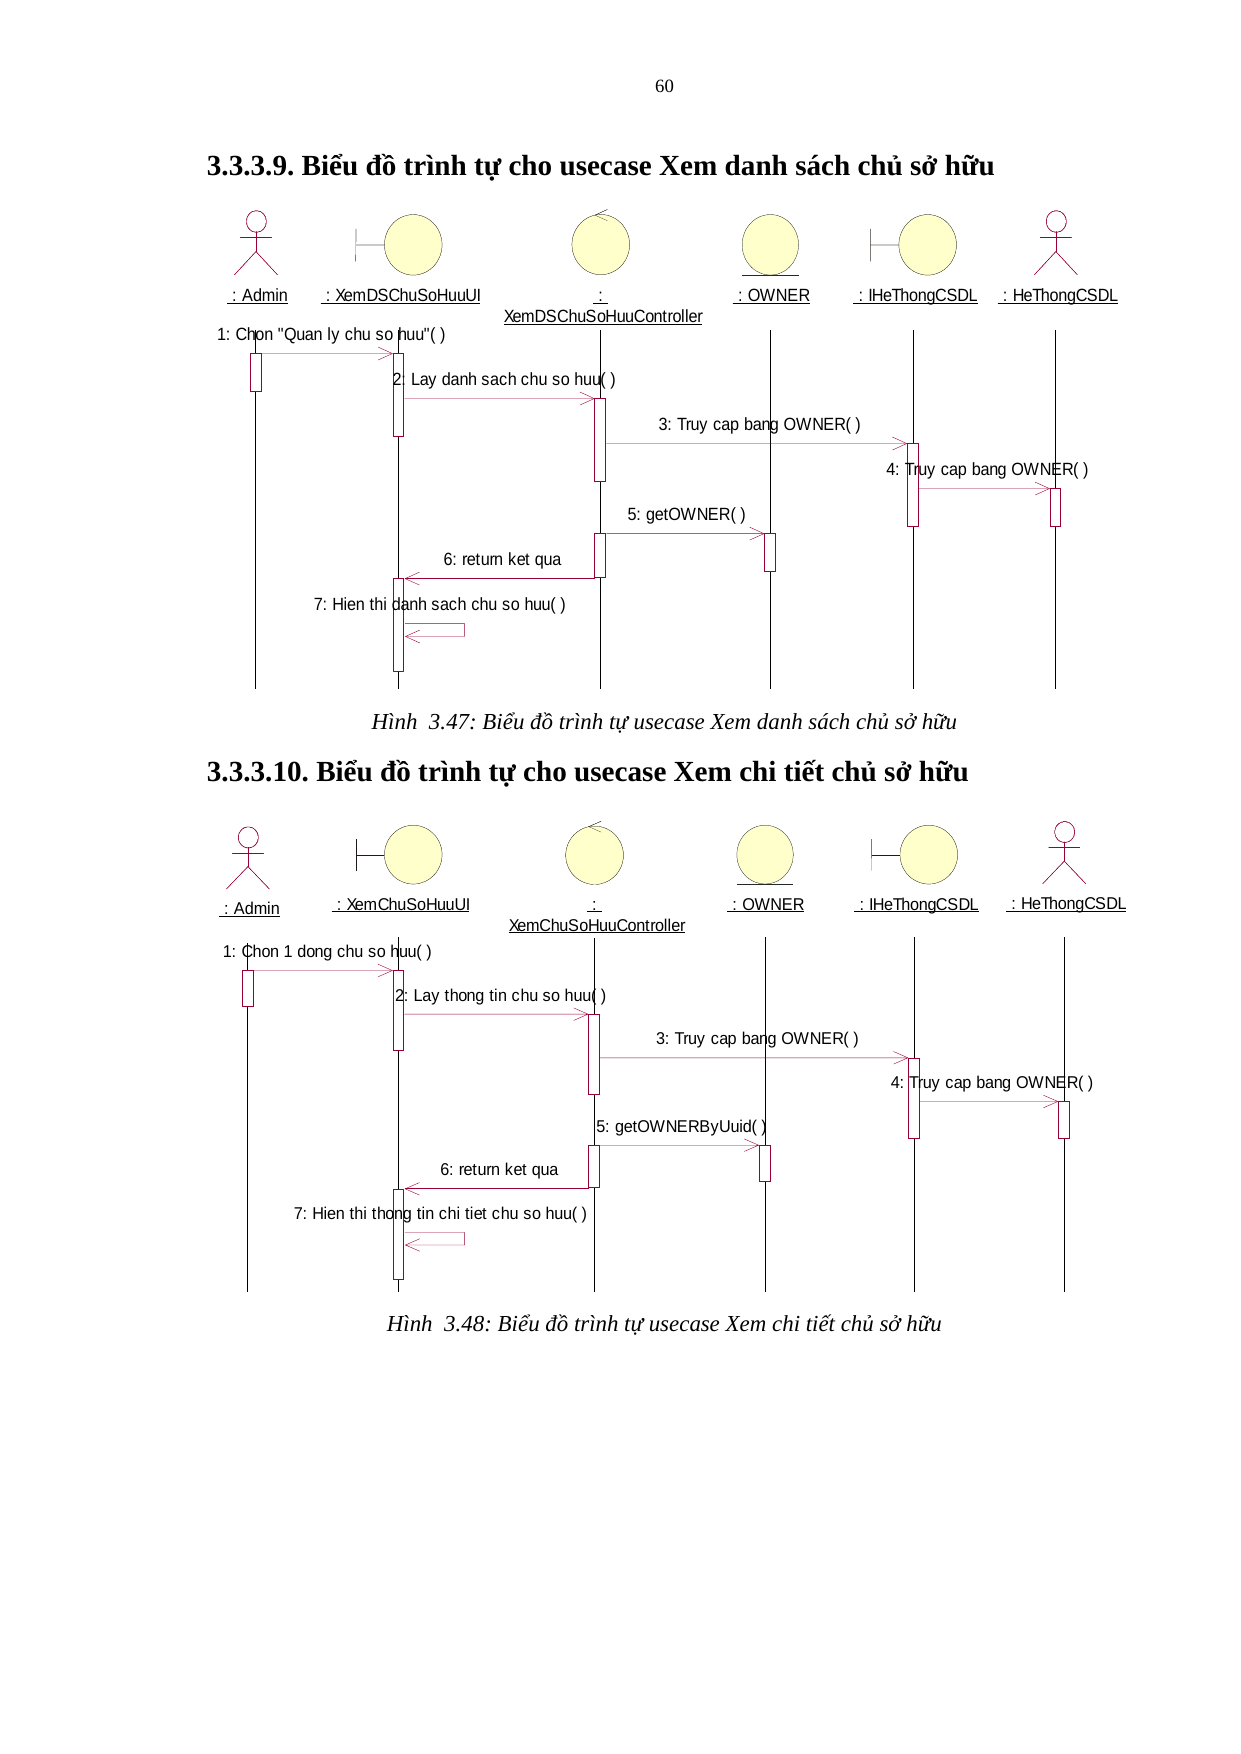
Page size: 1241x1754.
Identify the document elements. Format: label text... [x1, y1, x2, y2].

subtitle 3.3.3.10. Biểu đồ trình tự cho usecase Xem chi tiết chủ sở hữu [207, 754, 1122, 788]
subtitle 3.3.3.9. Biểu đồ trình tự cho usecase Xem danh sách chủ sở hữu [207, 148, 1122, 181]
